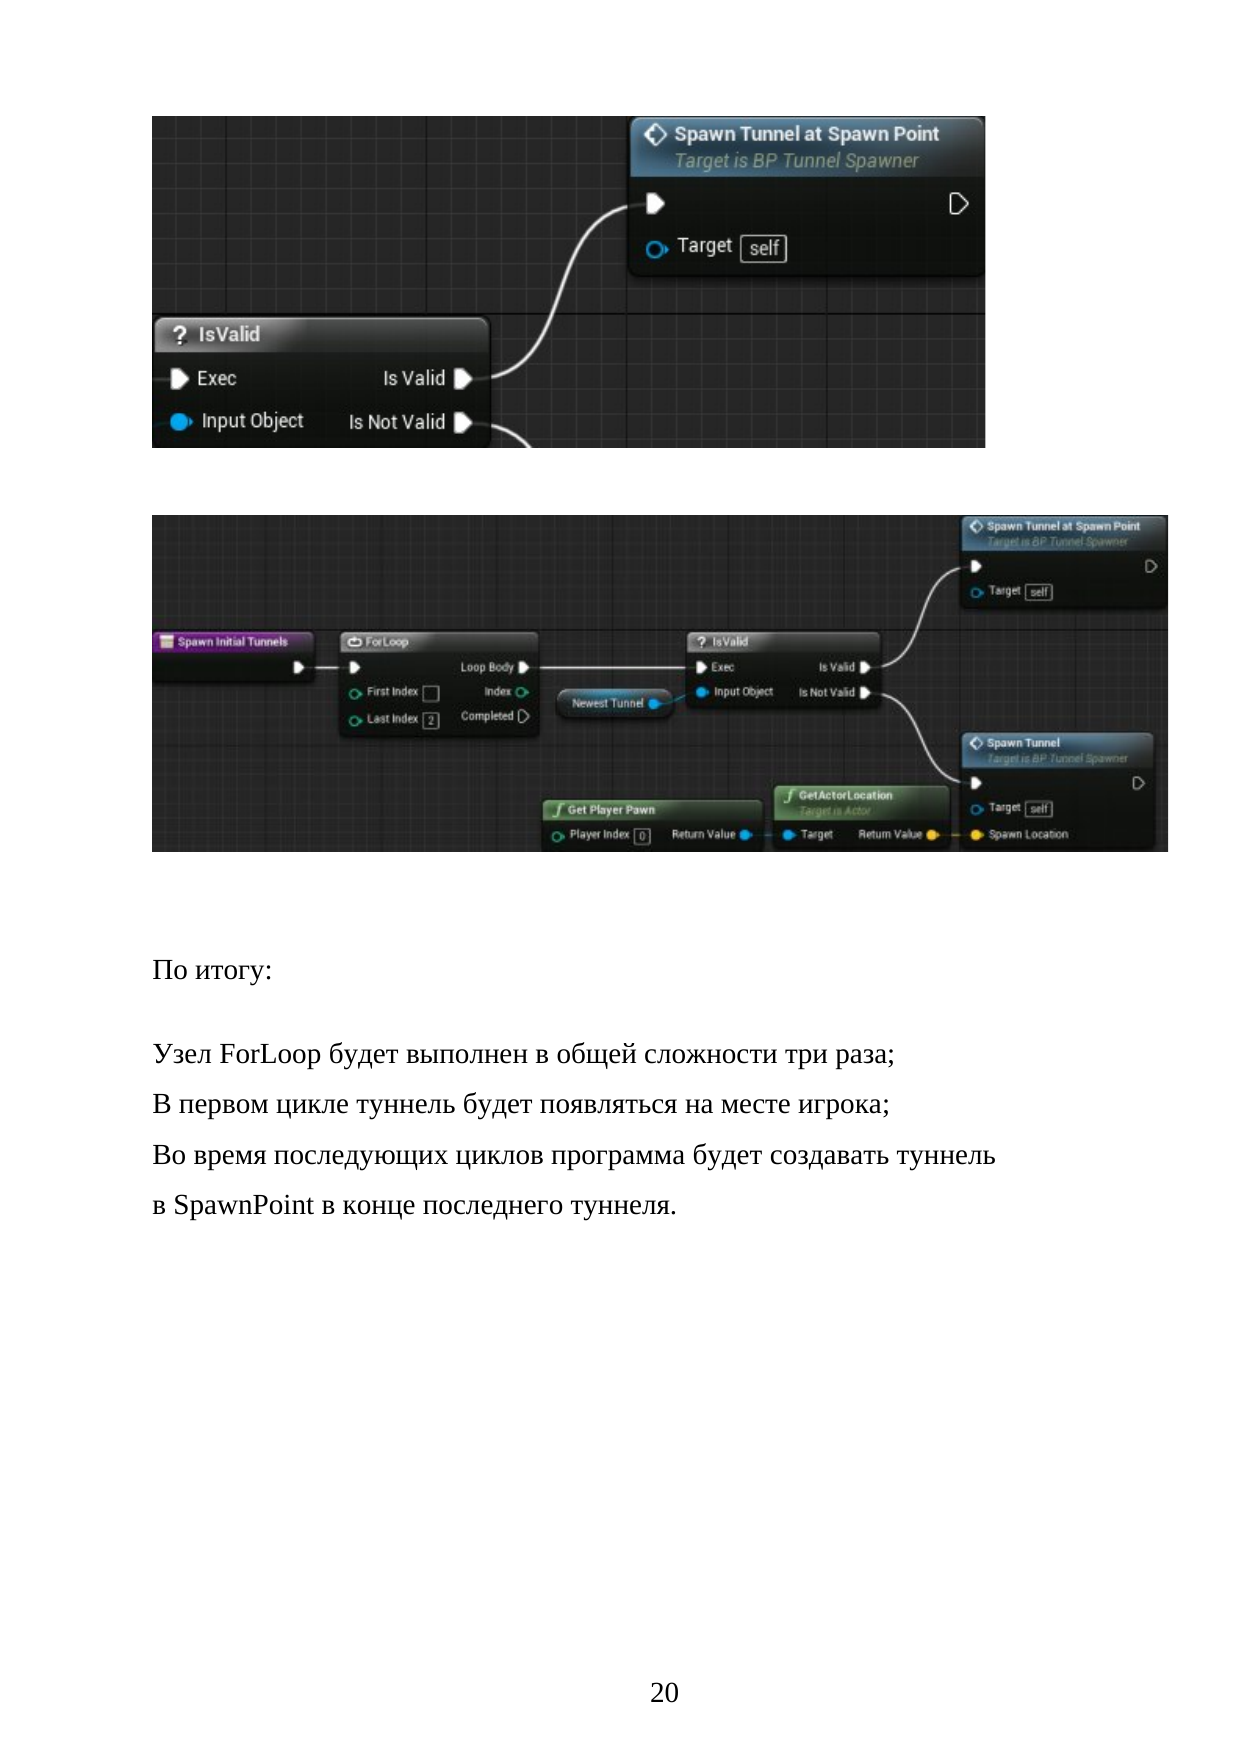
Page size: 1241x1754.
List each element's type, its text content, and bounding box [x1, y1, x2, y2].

text По итогу: [152, 952, 1184, 986]
text Во время последующих циклов программа будет создавать туннель в SpawnPoint в конце последнего туннеля. [152, 1137, 1184, 1221]
picture [152, 515, 1169, 852]
text Узел ForLoop будет выполнен в общей сложности три раза; [152, 1036, 1184, 1070]
picture [152, 116, 986, 448]
text В первом цикле туннель будет появляться на месте игрока; [152, 1086, 1184, 1120]
